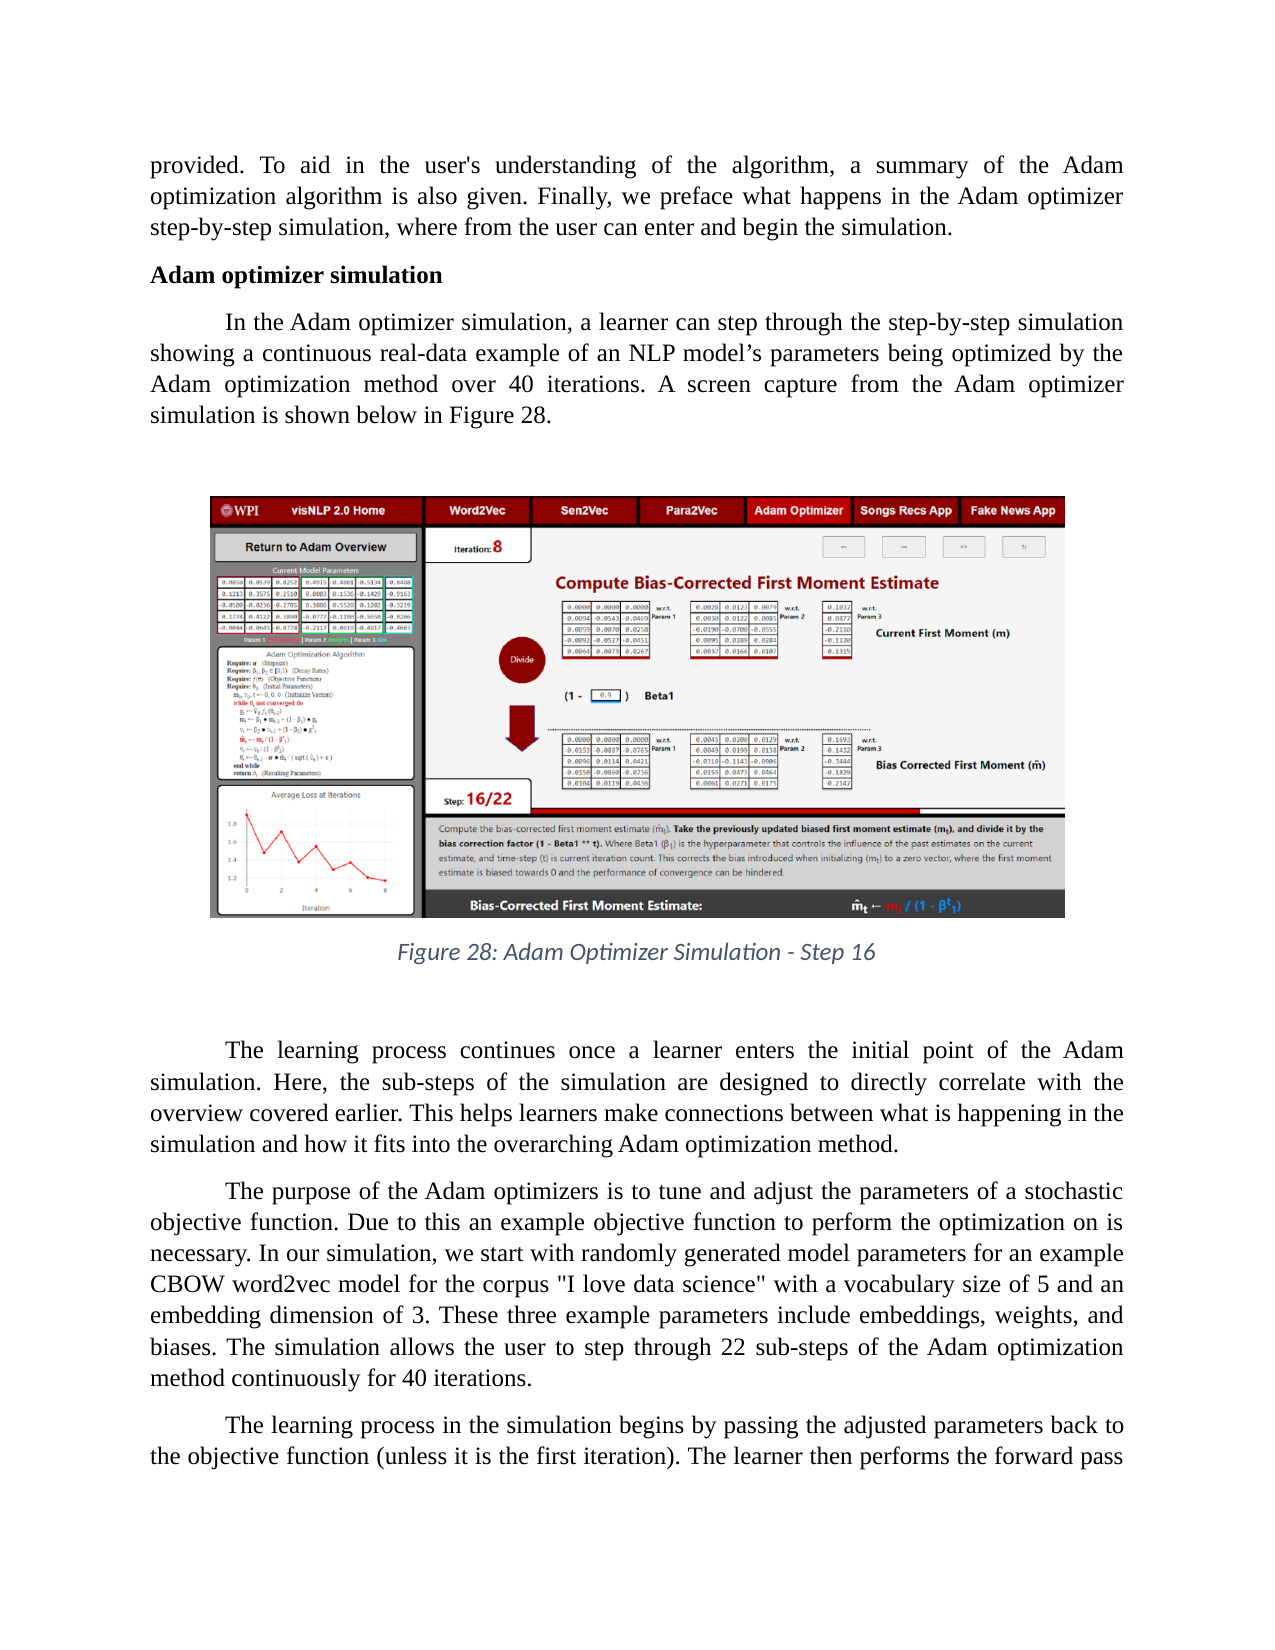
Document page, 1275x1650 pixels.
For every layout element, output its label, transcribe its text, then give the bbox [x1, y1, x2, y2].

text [150, 150, 1125, 241]
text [150, 1410, 1125, 1470]
text Adam optimizer simulation [150, 260, 1125, 288]
picture [210, 496, 1065, 918]
text The learning process continues once a learner enters the initial point of the Adam simulation. Here, the sub-steps of the simulation are designed to directly correlate with the overview covered earlier. This helps learners make connections between what is happening in the simulation and how it fits into the overarching Adam optimization method. [150, 1036, 1125, 1157]
text In the Adam optimizer simulation, a learner can step through the step-by-step simulation showing a continuous real-data example of an NLP model’s parameters being optimized by the Adam optimization method over 40 iterations. A screen capture from the Adam optimizer simulation is shown below in Figure 28. [150, 307, 1125, 429]
text Figure 28: Adam Optimizer Simulation - Step 16 [150, 936, 1125, 967]
text The purpose of the Adam optimizers is to tune and adjust the parameters of a stochastic objective function. Due to this an example objective function to perform the optimization on is necessary. In our simulation, we start with randomly generated model parameters for an example CBOW word2vec model for the corpus "I love data science" with a vocabulary size of 5 and an embedding dimension of 3. These three example parameters include embeddings, weights, and biases. The simulation allows the user to step through 22 sub-steps of the Adam optimization method continuously for 40 iterations. [150, 1176, 1125, 1391]
